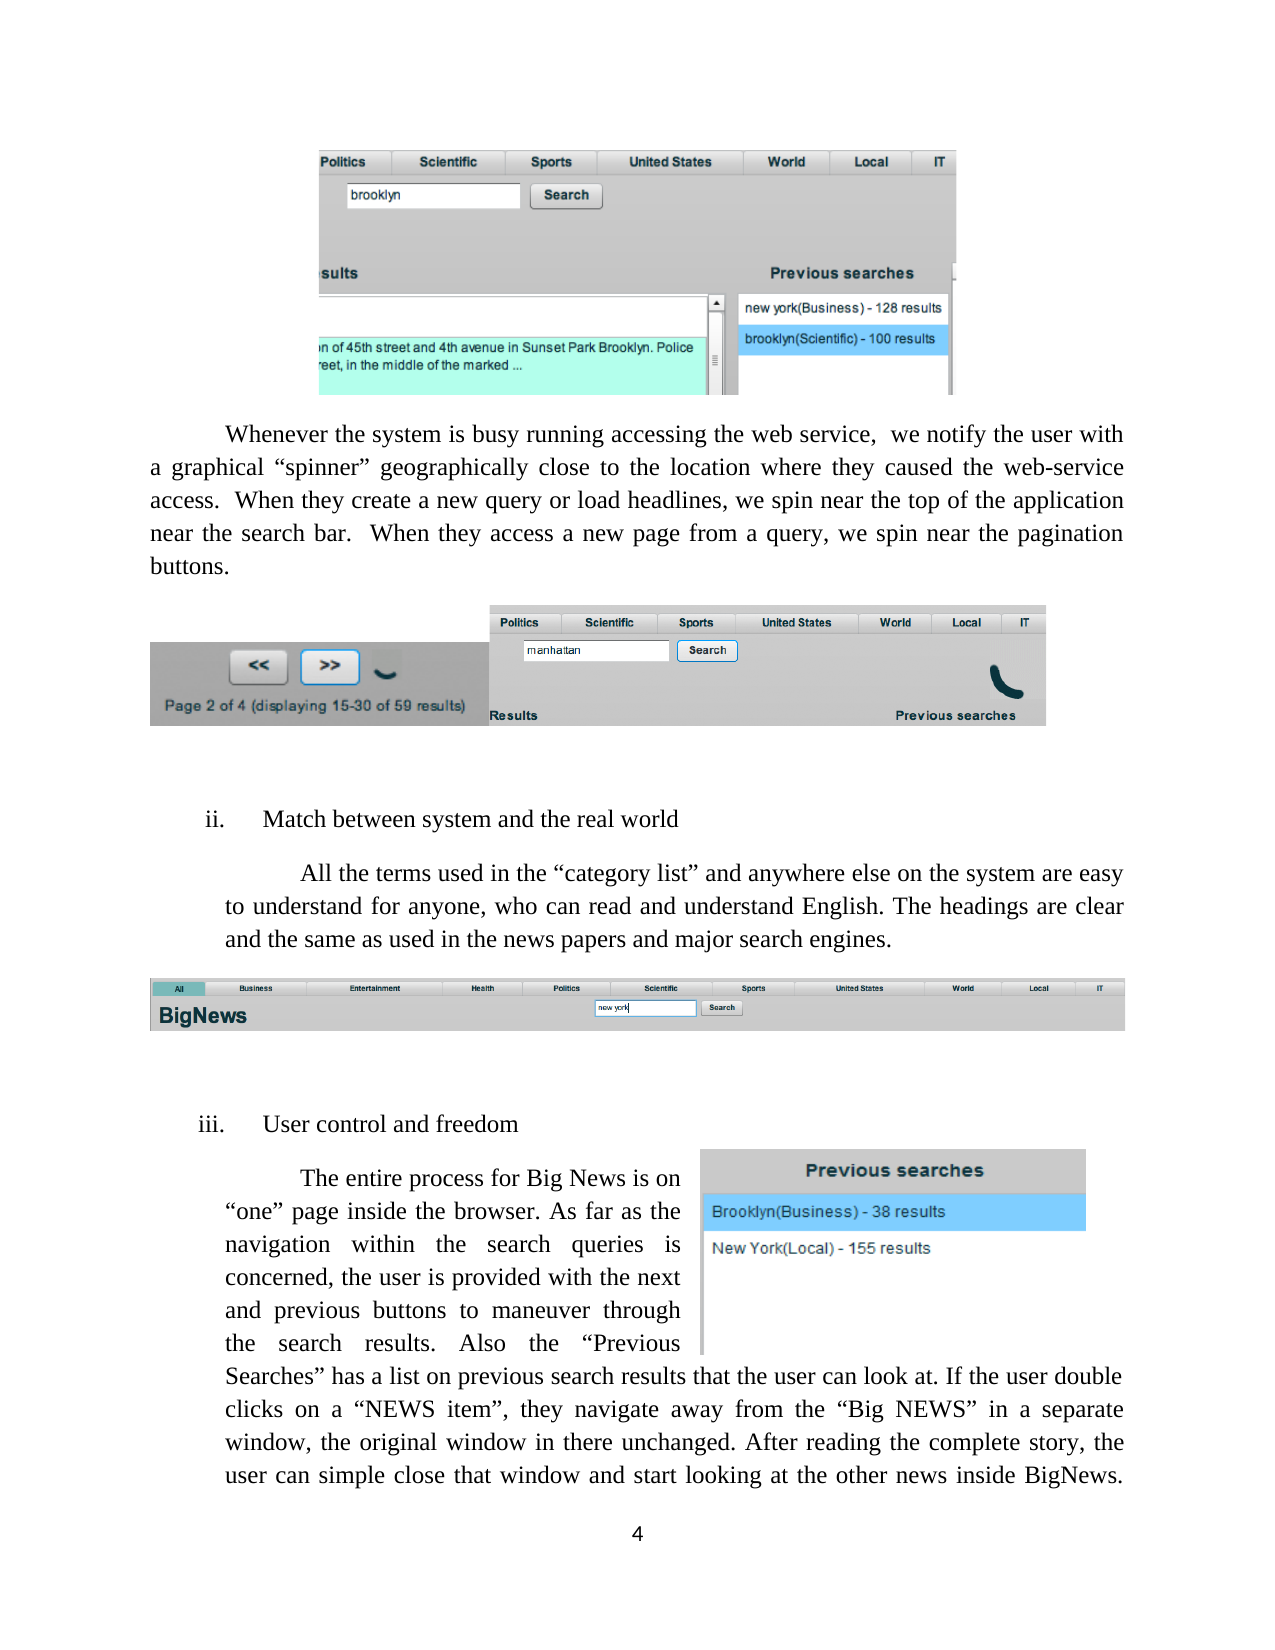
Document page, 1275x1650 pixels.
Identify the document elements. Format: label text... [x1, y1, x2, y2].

picture [150, 605, 1047, 726]
text Whenever the system is busy running accessing the web service, we notify the user with a graphical “spinner” geographically close to the location where they caused the web-service access. When they create a new query or load headlines, we spin near the top of the application near the search bar. When they access a new page from a query, we spin near the pagination buttons. [150, 419, 1125, 580]
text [225, 1163, 1125, 1489]
picture [150, 978, 1125, 1031]
picture [700, 1149, 1086, 1354]
picture [318, 150, 957, 395]
list Match between system and the real world [225, 804, 1125, 833]
text All the terms used in the “category list” and anywhere else on the system are easy to understand for anyone, who can read and understand English. The headings are clear and the same as used in the news papers and major search engines. [225, 858, 1125, 953]
list User control and freedom [225, 1109, 1125, 1138]
